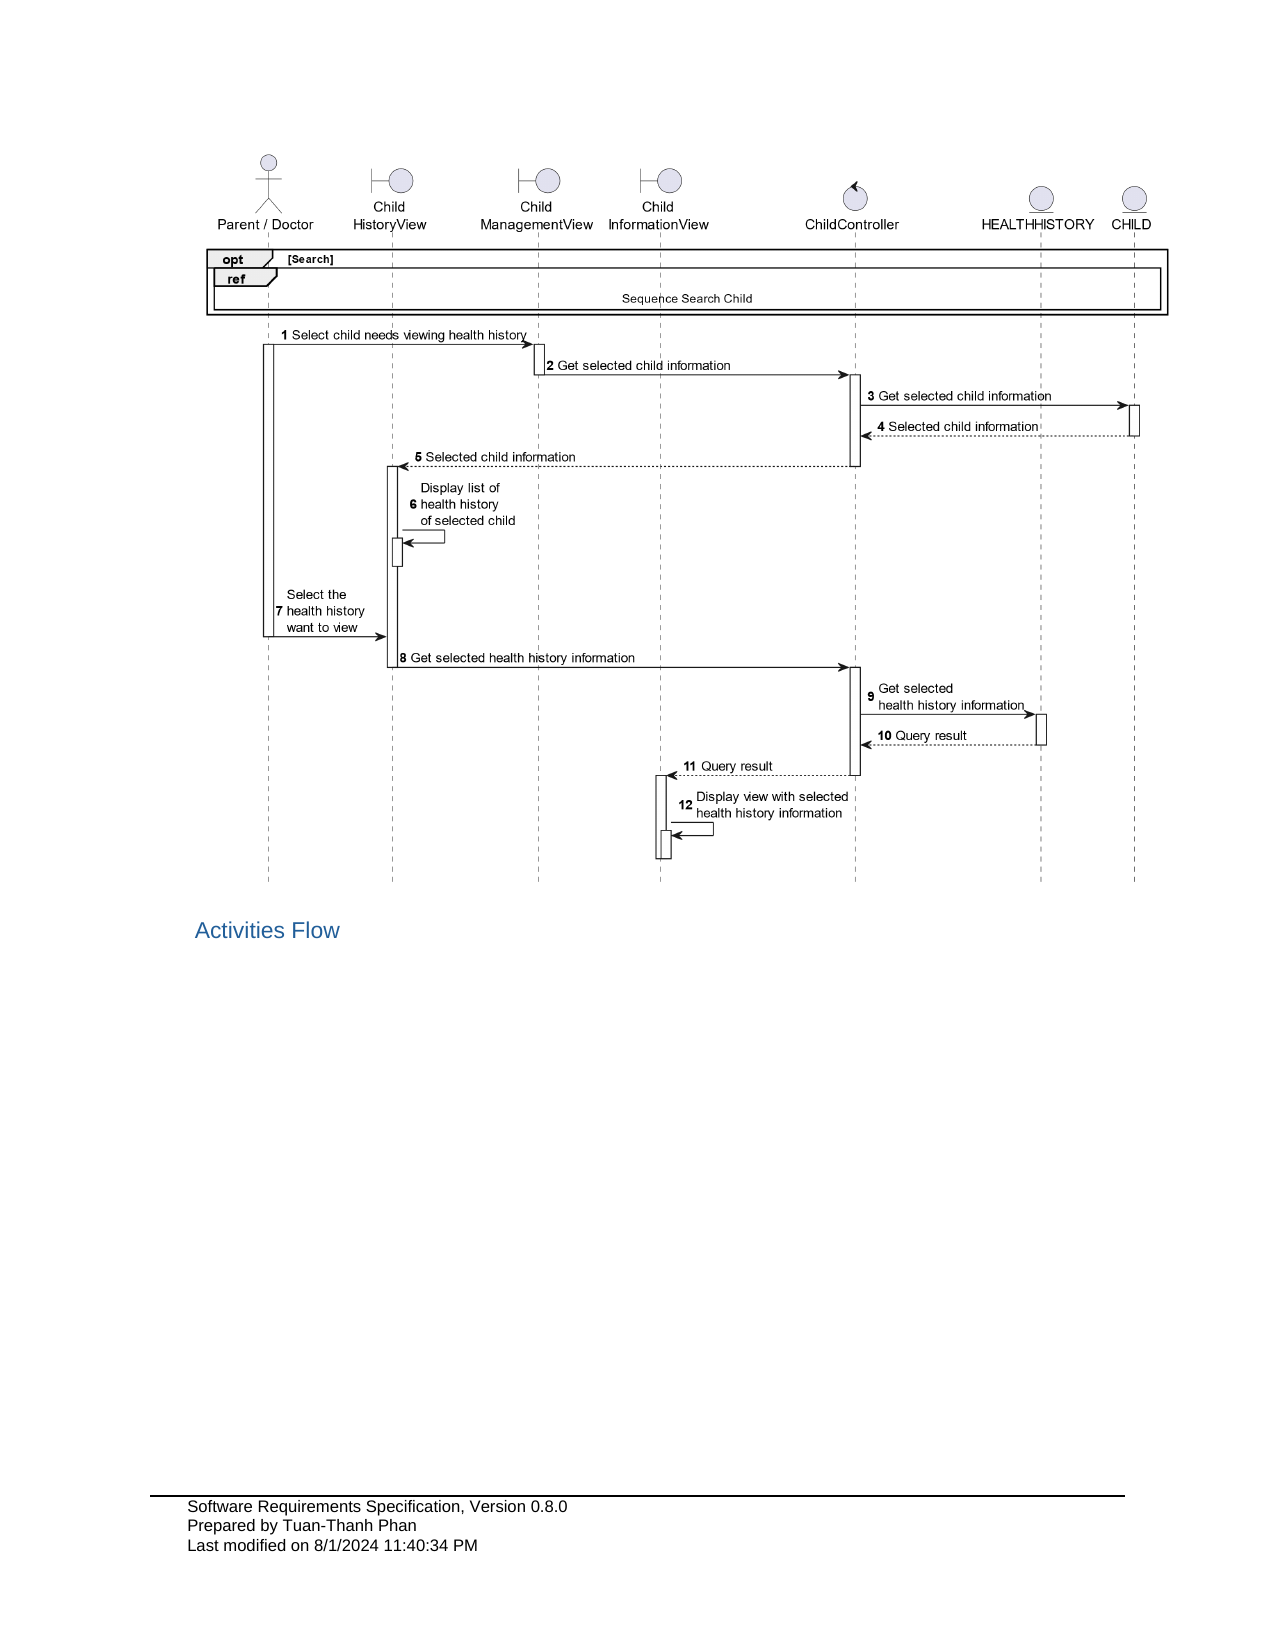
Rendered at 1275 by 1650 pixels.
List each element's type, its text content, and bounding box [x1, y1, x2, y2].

subtitle Activities Flow [194, 917, 1125, 943]
picture [197, 150, 1173, 890]
